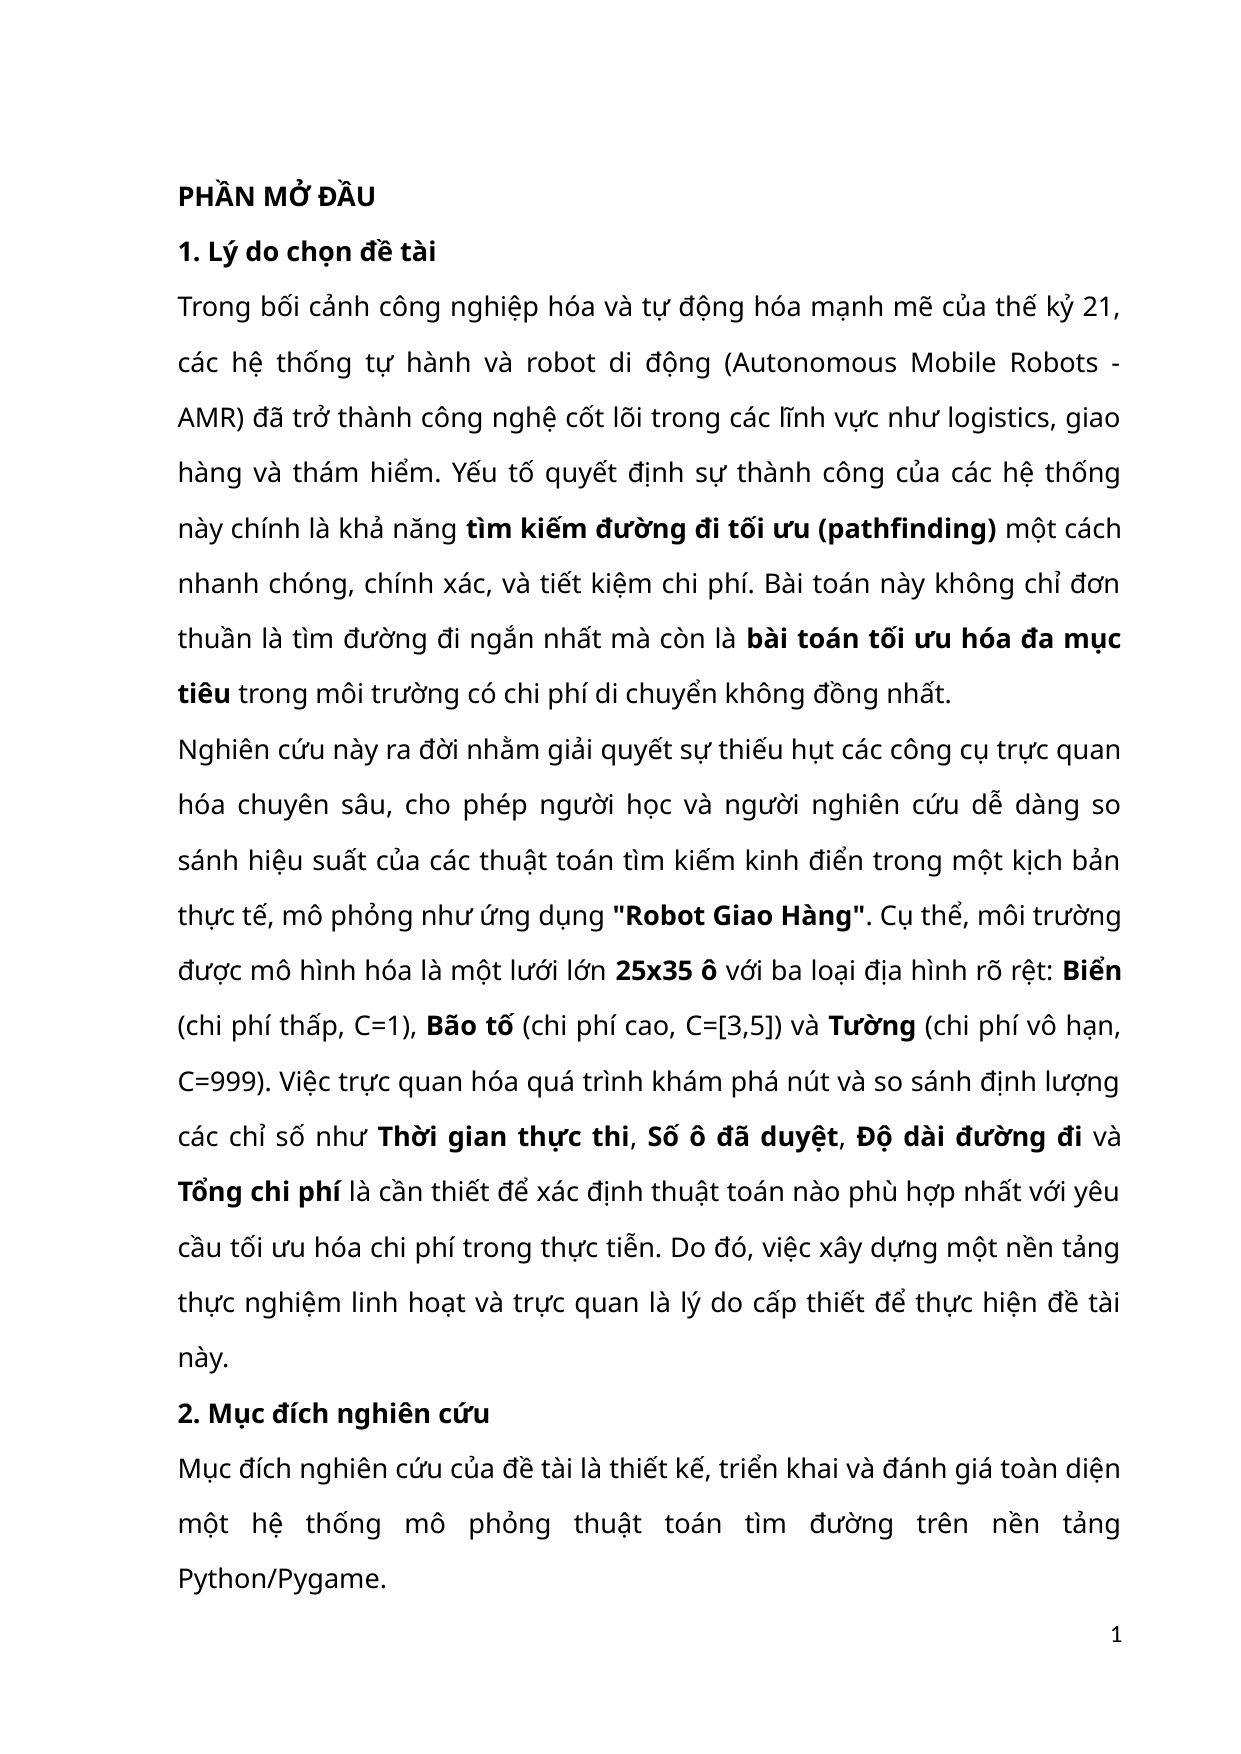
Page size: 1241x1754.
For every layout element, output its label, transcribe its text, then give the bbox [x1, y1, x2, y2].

subtitle 2. Mục đích nghiên cứu [177, 1394, 1122, 1431]
subtitle 1. Lý do chọn đề tài [177, 232, 1122, 269]
text Nghiên cứu này ra đời nhằm giải quyết sự thiếu hụt các công cụ trực quan hóa chuyên sâu, cho phép người học và người nghiên cứu dễ dàng so sánh hiệu suất của các thuật toán tìm kiếm kinh điển trong một kịch bản thực tế, mô phỏng như ứng dụng "Robot Giao Hàng". Cụ thể, môi trường được mô hình hóa là một lưới lớn 25x35 ô với ba loại địa hình rõ rệt: Biển (chi phí thấp, C=1), Bão tố (chi phí cao, C=[3,5]) và Tường (chi phí vô hạn, C=999). Việc trực quan hóa quá trình khám phá nút và so sánh định lượng các chỉ số như Thời gian thực thi, Số ô đã duyệt, Độ dài đường đi và Tổng chi phí là cần thiết để xác định thuật toán nào phù hợp nhất với yêu cầu tối ưu hóa chi phí trong thực tiễn. Do đó, việc xây dựng một nền tảng thực nghiệm linh hoạt và trực quan là lý do cấp thiết để thực hiện đề tài này. [177, 730, 1122, 1376]
text Mục đích nghiên cứu của đề tài là thiết kế, triển khai và đánh giá toàn diện một hệ thống mô phỏng thuật toán tìm đường trên nền tảng Python/Pygame. [177, 1449, 1122, 1597]
text Trong bối cảnh công nghiệp hóa và tự động hóa mạnh mẽ của thế kỷ 21, các hệ thống tự hành và robot di động (Autonomous Mobile Robots - AMR) đã trở thành công nghệ cốt lõi trong các lĩnh vực như logistics, giao hàng và thám hiểm. Yếu tố quyết định sự thành công của các hệ thống này chính là khả năng tìm kiếm đường đi tối ưu (pathfinding) một cách nhanh chóng, chính xác, và tiết kiệm chi phí. Bài toán này không chỉ đơn thuần là tìm đường đi ngắn nhất mà còn là bài toán tối ưu hóa đa mục tiêu trong môi trường có chi phí di chuyển không đồng nhất. [177, 288, 1122, 712]
subtitle PHẦN MỞ ĐẦU [177, 177, 1122, 214]
